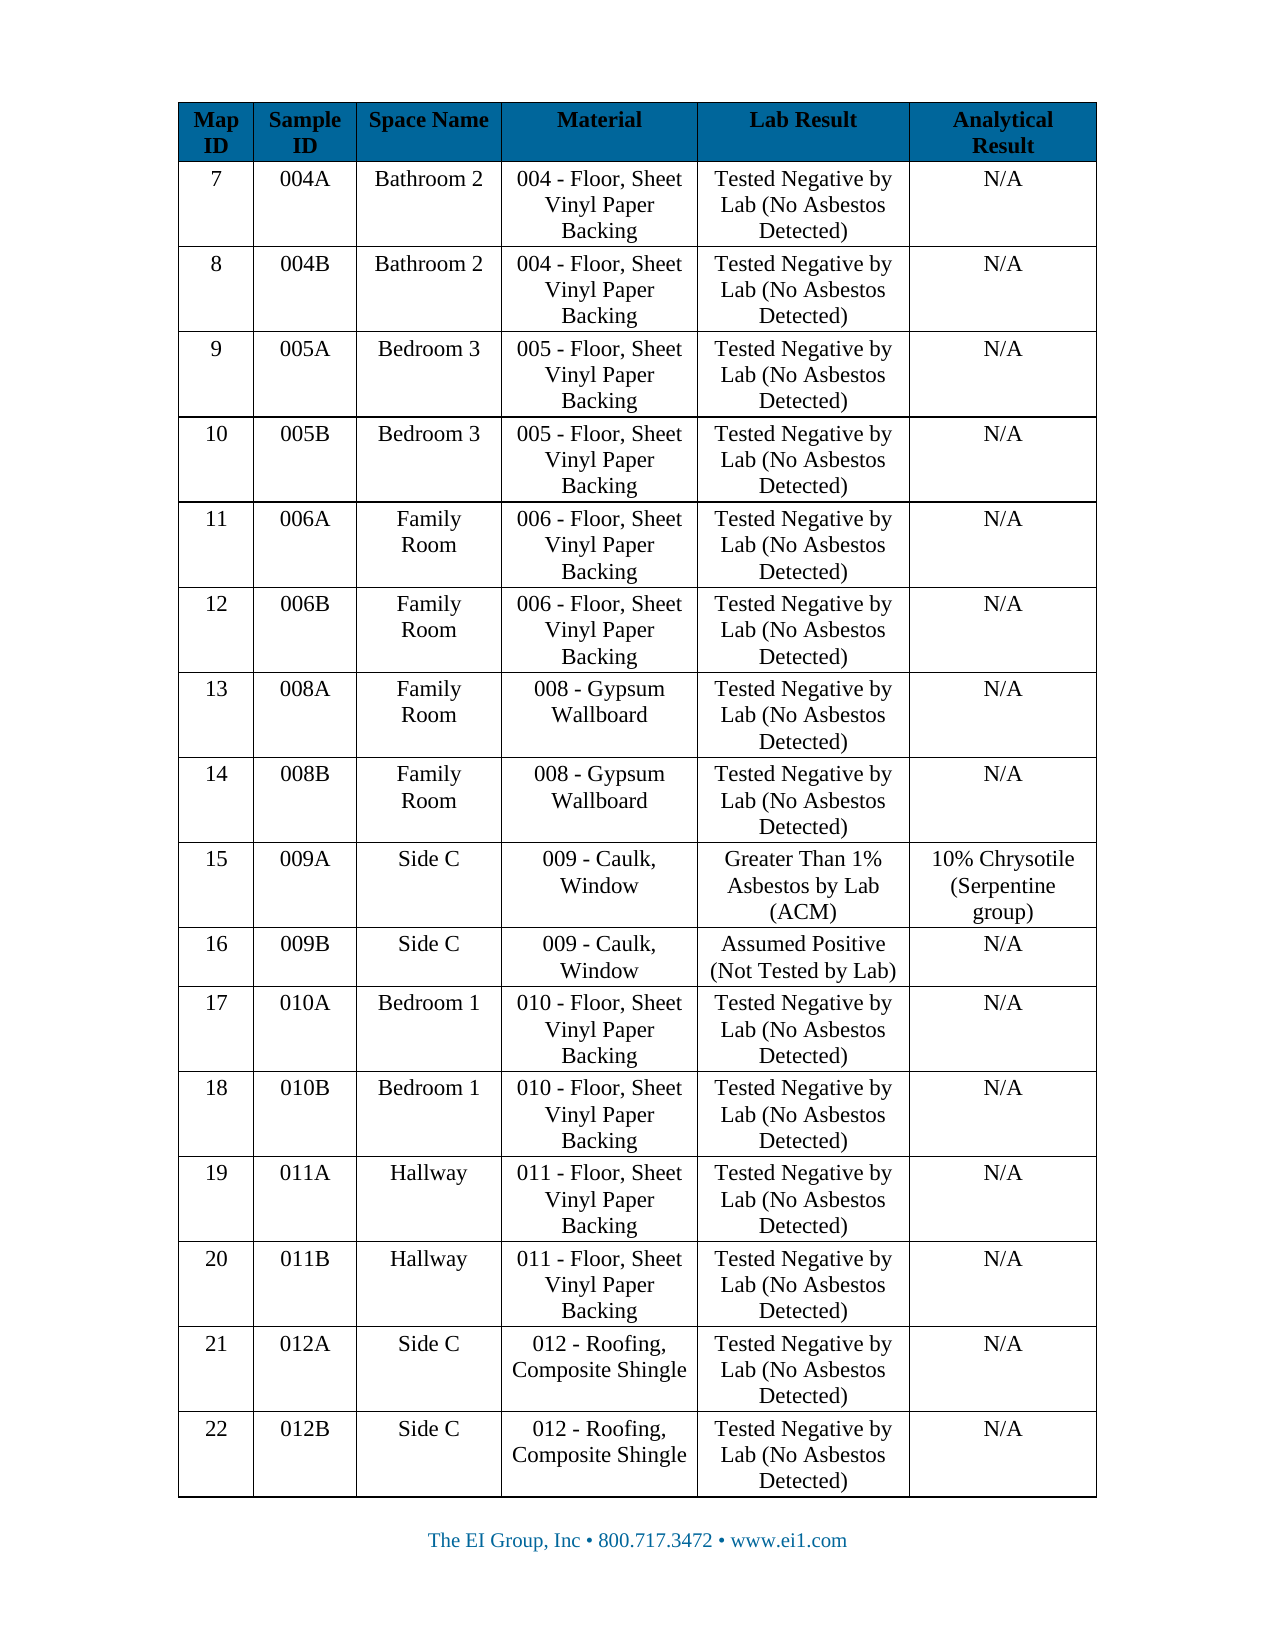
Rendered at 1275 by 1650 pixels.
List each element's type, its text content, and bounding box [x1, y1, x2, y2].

table_cell 006 - Floor, Sheet Vinyl Paper Backing [502, 503, 697, 587]
table_cell Tested Negative by Lab (No Asbestos Detected) [698, 1157, 909, 1241]
table_cell Side C [357, 928, 501, 986]
table_header Map ID [179, 103, 253, 161]
table_cell Tested Negative by Lab (No Asbestos Detected) [698, 418, 909, 501]
table_cell Tested Negative by Lab (No Asbestos Detected) [698, 247, 909, 331]
table_cell Side C [357, 1327, 501, 1411]
table_cell 006B [254, 588, 356, 672]
table_cell 012B [254, 1412, 356, 1496]
table_cell 011A [254, 1157, 356, 1241]
table_cell N/A [910, 503, 1096, 587]
table_cell 004 - Floor, Sheet Vinyl Paper Backing [502, 247, 697, 331]
table_cell Family Room [357, 673, 501, 757]
table_cell Side C [357, 1412, 501, 1496]
table_cell 004 - Floor, Sheet Vinyl Paper Backing [502, 162, 697, 246]
table_cell 15 [179, 843, 253, 927]
table_cell 18 [179, 1072, 253, 1156]
table_cell Tested Negative by Lab (No Asbestos Detected) [698, 1412, 909, 1496]
table_cell 010 - Floor, Sheet Vinyl Paper Backing [502, 987, 697, 1071]
table_cell 8 [179, 247, 253, 331]
table_cell N/A [910, 588, 1096, 672]
table_cell Tested Negative by Lab (No Asbestos Detected) [698, 1327, 909, 1411]
table_header Lab Result [698, 103, 909, 161]
table_cell N/A [910, 1327, 1096, 1411]
table_cell Tested Negative by Lab (No Asbestos Detected) [698, 1242, 909, 1326]
table_cell 010B [254, 1072, 356, 1156]
table_cell 006A [254, 503, 356, 587]
table_cell Bedroom 3 [357, 418, 501, 501]
table_cell Side C [357, 843, 501, 927]
table_cell Bedroom 1 [357, 1072, 501, 1156]
picture [441, 1533, 447, 1545]
table_cell Bedroom 3 [357, 332, 501, 416]
table_cell 009A [254, 843, 356, 927]
table_cell 011 - Floor, Sheet Vinyl Paper Backing [502, 1157, 697, 1241]
table_cell Family Room [357, 758, 501, 842]
table_cell N/A [910, 758, 1096, 842]
table_cell Bathroom 2 [357, 247, 501, 331]
table_header Material [502, 103, 697, 161]
table_cell 10 [179, 418, 253, 501]
table_cell 008A [254, 673, 356, 757]
table_cell 012A [254, 1327, 356, 1411]
table_cell 005B [254, 418, 356, 501]
picture [658, 1536, 664, 1547]
table_cell 009 - Caulk, Window [502, 843, 697, 927]
table_cell Tested Negative by Lab (No Asbestos Detected) [698, 1072, 909, 1156]
table_cell N/A [910, 162, 1096, 246]
table_cell Tested Negative by Lab (No Asbestos Detected) [698, 758, 909, 842]
table_cell 12 [179, 588, 253, 672]
table_cell Greater Than 1% Asbestos by Lab (ACM) [698, 843, 909, 927]
table_cell 011B [254, 1242, 356, 1326]
table_cell 16 [179, 928, 253, 986]
table_cell 13 [179, 673, 253, 757]
table_cell N/A [910, 332, 1096, 416]
table_cell 012 - Roofing, Composite Shingle [502, 1412, 697, 1496]
table_cell Assumed Positive (Not Tested by Lab) [698, 928, 909, 986]
table_header Analytical Result [910, 103, 1096, 161]
table_cell N/A [910, 987, 1096, 1071]
table_cell Tested Negative by Lab (No Asbestos Detected) [698, 503, 909, 587]
table_header Space Name [357, 103, 501, 161]
table_cell Tested Negative by Lab (No Asbestos Detected) [698, 588, 909, 672]
table_cell 010A [254, 987, 356, 1071]
table_cell N/A [910, 673, 1096, 757]
table_cell 10% Chrysotile (Serpentine group) [910, 843, 1096, 927]
table_cell Tested Negative by Lab (No Asbestos Detected) [698, 332, 909, 416]
table_header Sample ID [254, 103, 356, 161]
picture [695, 1536, 701, 1547]
table_cell Tested Negative by Lab (No Asbestos Detected) [698, 987, 909, 1071]
table_cell 010 - Floor, Sheet Vinyl Paper Backing [502, 1072, 697, 1156]
table_cell 19 [179, 1157, 253, 1241]
table_cell 9 [179, 332, 253, 416]
table_cell 11 [179, 503, 253, 587]
table_cell 7 [179, 162, 253, 246]
table_cell Hallway [357, 1157, 501, 1241]
table_cell 008 - Gypsum Wallboard [502, 758, 697, 842]
table_cell 005 - Floor, Sheet Vinyl Paper Backing [502, 332, 697, 416]
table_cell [698, 162, 909, 246]
picture [427, 1533, 433, 1545]
table_cell 005 - Floor, Sheet Vinyl Paper Backing [502, 418, 697, 501]
table_cell Tested Negative by Lab (No Asbestos Detected) [698, 673, 909, 757]
table_cell 004B [254, 247, 356, 331]
table_cell 009 - Caulk, Window [502, 928, 697, 986]
table_cell 17 [179, 987, 253, 1071]
table_cell N/A [910, 418, 1096, 501]
table_cell N/A [910, 1412, 1096, 1496]
table_cell Bathroom 2 [357, 162, 501, 246]
table_cell Hallway [357, 1242, 501, 1326]
table_cell N/A [910, 247, 1096, 331]
table_cell 005A [254, 332, 356, 416]
table_cell N/A [910, 1242, 1096, 1326]
table_cell N/A [910, 928, 1096, 986]
table_cell N/A [910, 1157, 1096, 1241]
table_cell 14 [179, 758, 253, 842]
table_cell 21 [179, 1327, 253, 1411]
table_cell 006 - Floor, Sheet Vinyl Paper Backing [502, 588, 697, 672]
picture [756, 1537, 765, 1543]
table_cell Bedroom 1 [357, 987, 501, 1071]
table_cell 012 - Roofing, Composite Shingle [502, 1327, 697, 1411]
table_cell Family Room [357, 503, 501, 587]
table_cell 011 - Floor, Sheet Vinyl Paper Backing [502, 1242, 697, 1326]
table_cell 004A [254, 162, 356, 246]
table_cell 009B [254, 928, 356, 986]
table_cell N/A [910, 1072, 1096, 1156]
table_cell Family Room [357, 588, 501, 672]
table_cell 008 - Gypsum Wallboard [502, 673, 697, 757]
table_cell 008B [254, 758, 356, 842]
table_cell 22 [179, 1412, 253, 1496]
table_cell 20 [179, 1242, 253, 1326]
